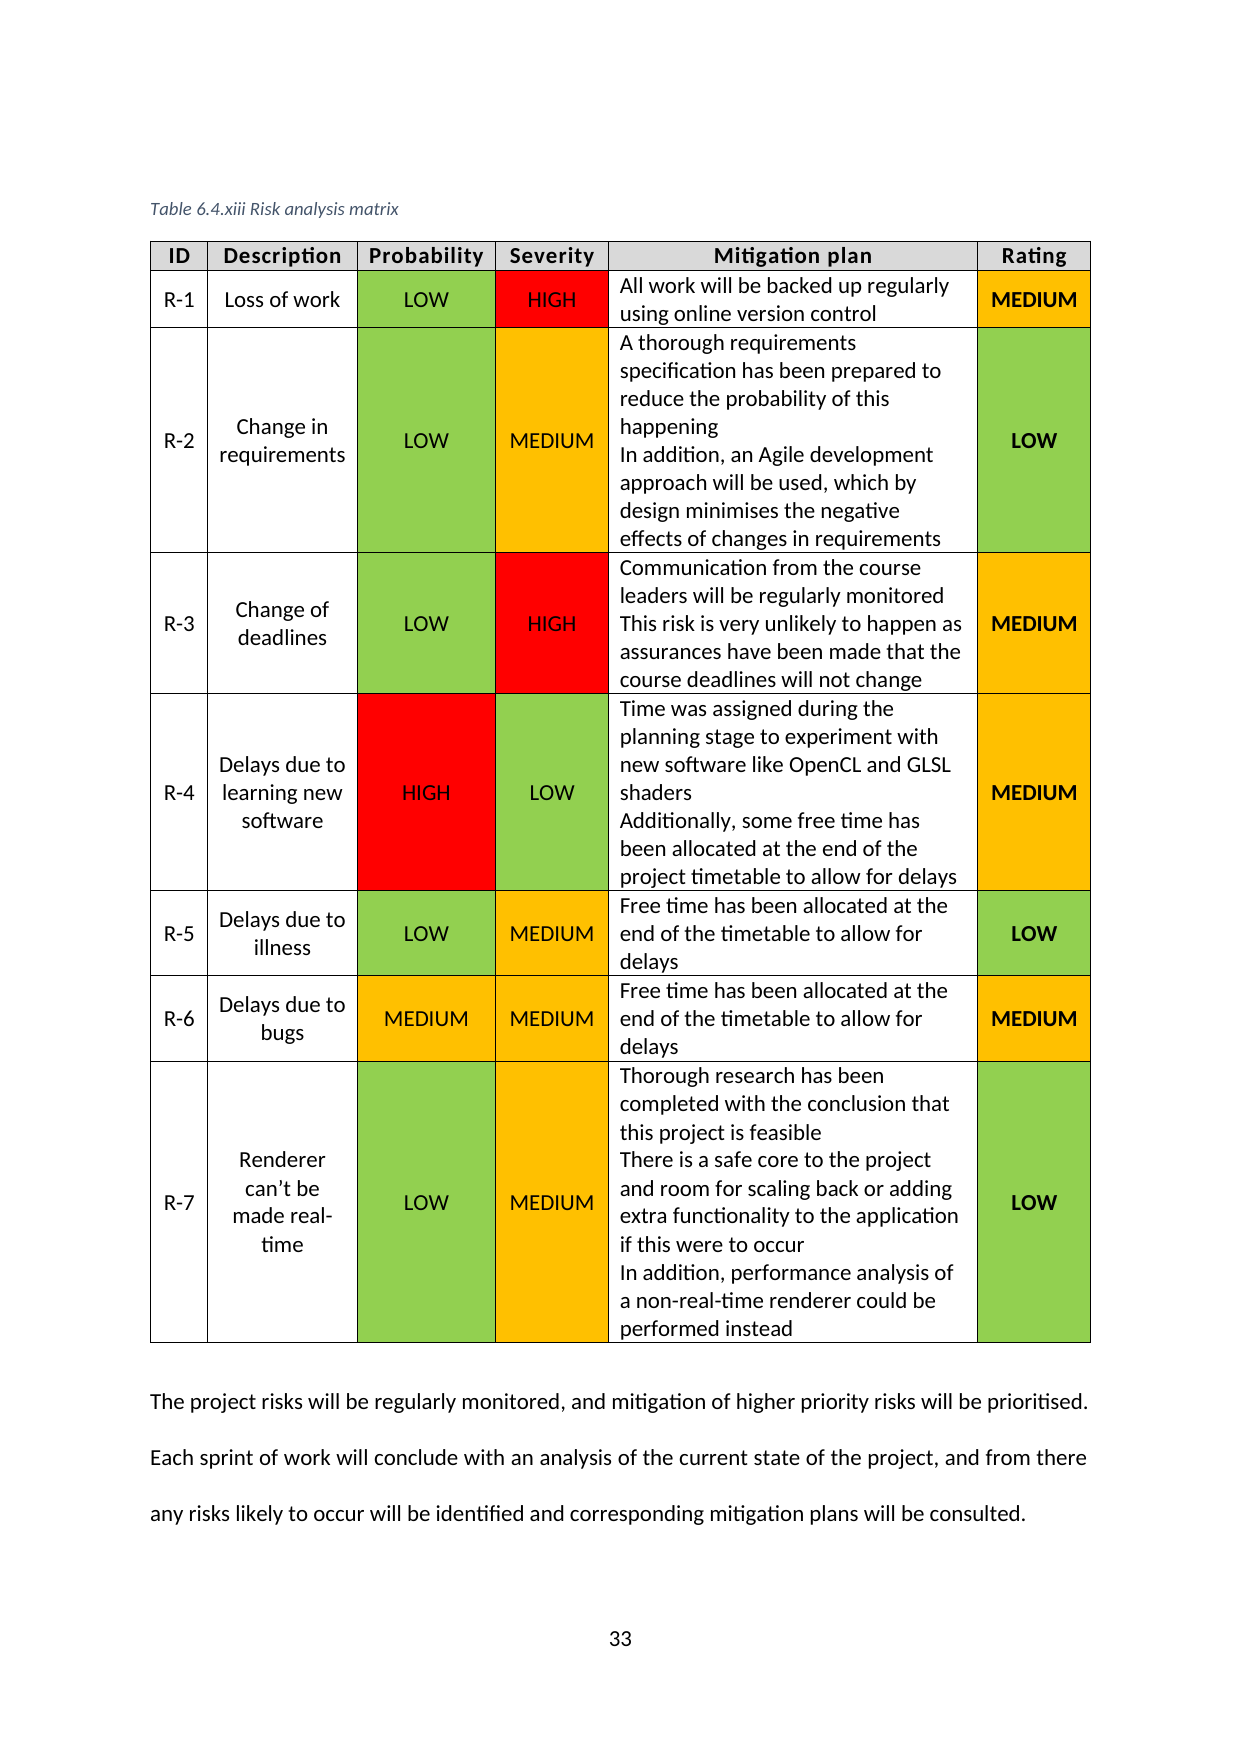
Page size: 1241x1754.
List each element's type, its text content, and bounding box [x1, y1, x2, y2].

table_cell A thorough requirements specification has been prepared to reduce the probability of this happening In addition, an Agile development approach will be used, which by design minimises the negative effects of changes in requirements [609, 328, 977, 552]
table_cell Free time has been allocated at the end of the timetable to allow for delays [609, 976, 977, 1061]
table_cell All work will be backed up regularly using online version control [609, 271, 977, 327]
table_cell Communication from the course leaders will be regularly monitored This risk is very unlikely to happen as assurances have been made that the course deadlines will not change [609, 553, 977, 693]
table_cell Free time has been allocated at the end of the timetable to allow for delays [609, 891, 977, 975]
table_header Rating [978, 242, 1090, 270]
table_header Severity [496, 242, 608, 270]
table_cell R-4 [151, 694, 207, 890]
table_cell LOW [496, 694, 608, 890]
table_cell MEDIUM [496, 328, 608, 552]
table_cell HIGH [496, 271, 608, 327]
table_cell MEDIUM [358, 976, 495, 1061]
table_cell LOW [358, 891, 495, 975]
table_header Probability [358, 242, 495, 270]
table_header Mitigation plan [609, 242, 977, 270]
table_header Description [208, 242, 357, 270]
table_cell R-1 [151, 271, 207, 327]
table_cell R-7 [151, 1062, 207, 1342]
table_cell MEDIUM [496, 1062, 608, 1342]
text The project risks will be regularly monitored, and mitigation of higher priority risks will be prioritised. Each sprint of work will conclude with an analysis of the current state of the project, and from there any risks likely to occur will be identified and corresponding mitigation plans will be consulted. [150, 1387, 1090, 1528]
table_cell Delays due to learning new software [208, 694, 357, 890]
table_cell LOW [358, 328, 495, 552]
table_cell LOW [358, 1062, 495, 1342]
table_cell MEDIUM [496, 976, 608, 1061]
table_cell R-6 [151, 976, 207, 1061]
table_cell Change in requirements [208, 328, 357, 552]
table_cell Renderer can’t be made real-time [208, 1062, 357, 1342]
table_cell MEDIUM [978, 553, 1090, 693]
table_cell LOW [358, 271, 495, 327]
table_cell Delays due to illness [208, 891, 357, 975]
table_cell R-2 [151, 328, 207, 552]
table_cell HIGH [358, 694, 495, 890]
table_cell Thorough research has been completed with the conclusion that this project is feasible There is a safe core to the project and room for scaling back or adding extra functionality to the application if this were to occur In addition, performance analysis of a non-real-time renderer could be performed instead [609, 1062, 977, 1342]
table_cell R-3 [151, 553, 207, 693]
table_cell LOW [358, 553, 495, 693]
table_cell MEDIUM [978, 694, 1090, 890]
table_cell MEDIUM [978, 271, 1090, 327]
table_cell Loss of work [208, 271, 357, 327]
table_cell R-5 [151, 891, 207, 975]
table_cell MEDIUM [496, 891, 608, 975]
table_cell Delays due to bugs [208, 976, 357, 1061]
table_cell HIGH [496, 553, 608, 693]
table_cell Time was assigned during the planning stage to experiment with new software like OpenCL and GLSL shaders Additionally, some free time has been allocated at the end of the project timetable to allow for delays [609, 694, 977, 890]
table_cell Change of deadlines [208, 553, 357, 693]
table_cell LOW [978, 328, 1090, 552]
table_cell MEDIUM [978, 976, 1090, 1061]
table_cell LOW [978, 1062, 1090, 1342]
table_header ID [151, 242, 207, 270]
table_cell LOW [978, 891, 1090, 975]
text Table 6.4.ii Risk analysis matrix [150, 197, 1090, 220]
